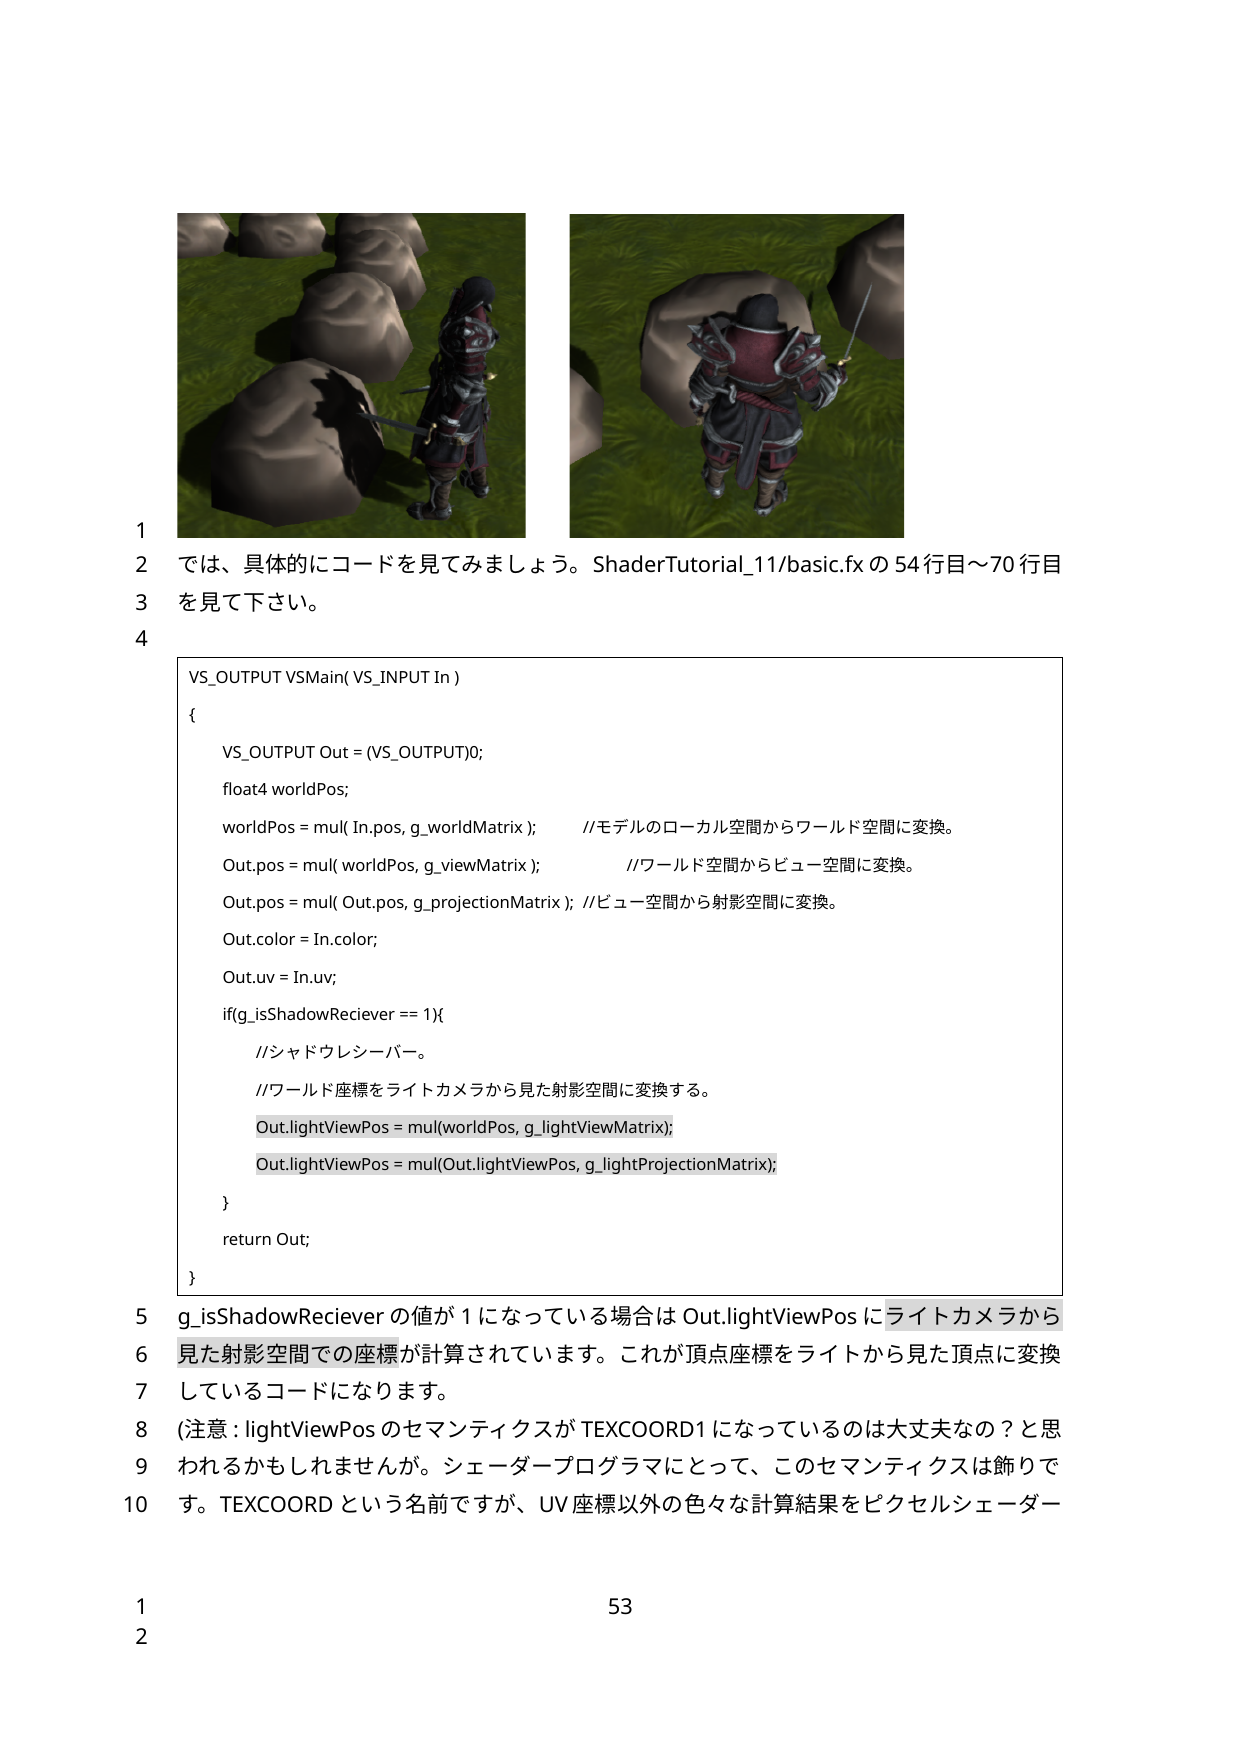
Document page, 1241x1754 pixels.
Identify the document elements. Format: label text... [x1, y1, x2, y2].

text g_isShadowRecieverの値が1になっている場合はOut.lightViewPosにライトカメラから見た射影空間での座標が計算されています。これが頂点座標をライトから見た頂点に変換しているコードになります。 [177, 1296, 1063, 1409]
picture [177, 213, 526, 538]
table_header VS_OUTPUT VSMain( VS_INPUT In ) { VS_OUTPUT Out = (VS_OUTPUT)0; float4 worldPos; worldPos = mul( In.pos, g_worldMatrix ); //モデルのローカル空間からワールド空間に変換。 Out.pos = mul( worldPos, g_viewMatrix ); //ワールド空間からビュー空間に変換。 Out.pos = mul( Out.pos, g_projectionMatrix ); //ビュー空間から射影空間に変換。 Out.color = In.color; Out.uv = In.uv; if(g_isShadowReciever == 1){ //シャドウレシーバー。 //ワールド座標をライトカメラから見た射影空間に変換する。 Out.lightViewPos = mul(worldPos, g_lightViewMatrix); Out.lightViewPos = mul(Out.lightViewPos, g_lightProjectionMatrix); } return Out; } [178, 658, 1062, 1295]
text では、具体的にコードを見てみましょう。ShaderTutorial_11/basic.fxの54行目～70行目を見て下さい。 [177, 544, 1063, 619]
picture [569, 214, 905, 538]
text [177, 1409, 1063, 1521]
